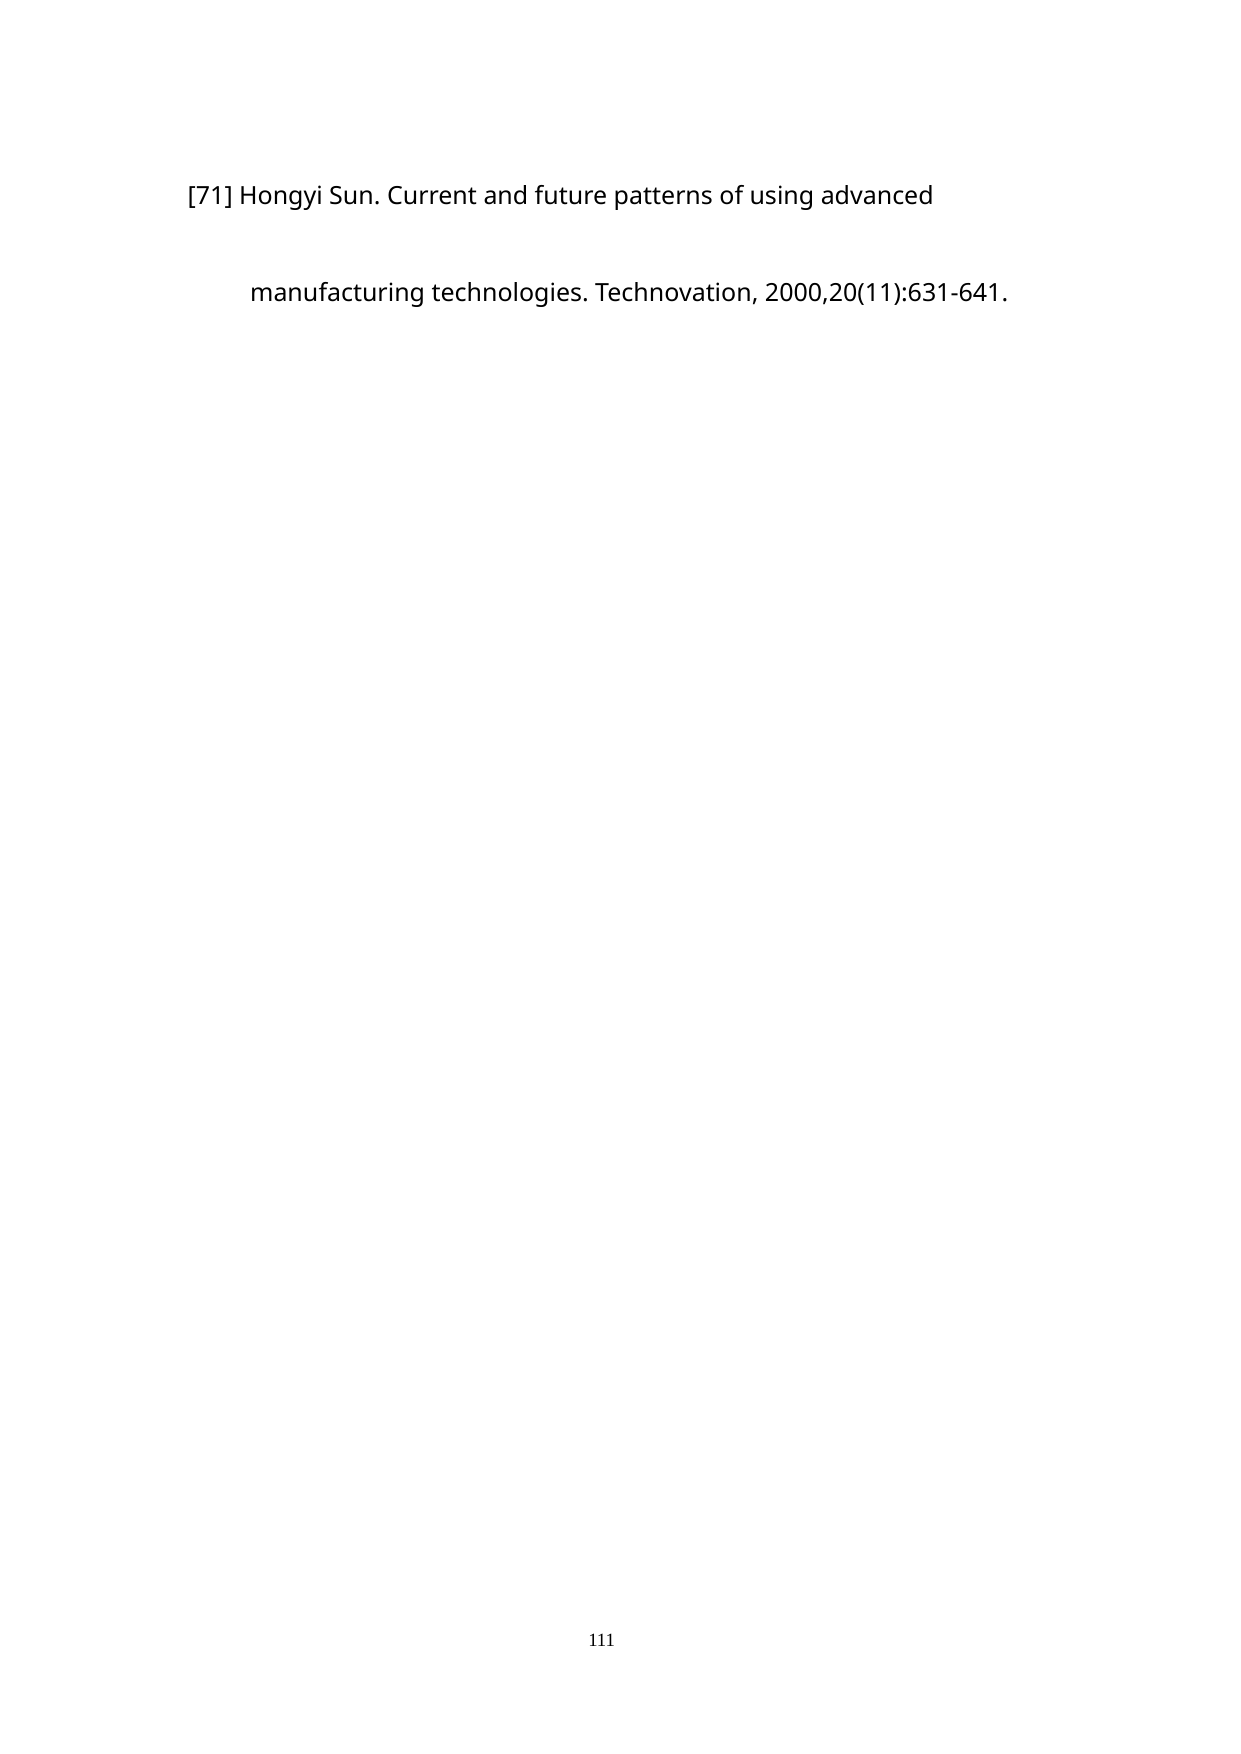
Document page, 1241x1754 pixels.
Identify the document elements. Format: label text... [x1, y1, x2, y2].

text [71] Hongyi Sun. Current and future patterns of using advanced manufacturing technologies. Technovation, 2000,20(11):631-641. [187, 162, 1053, 324]
